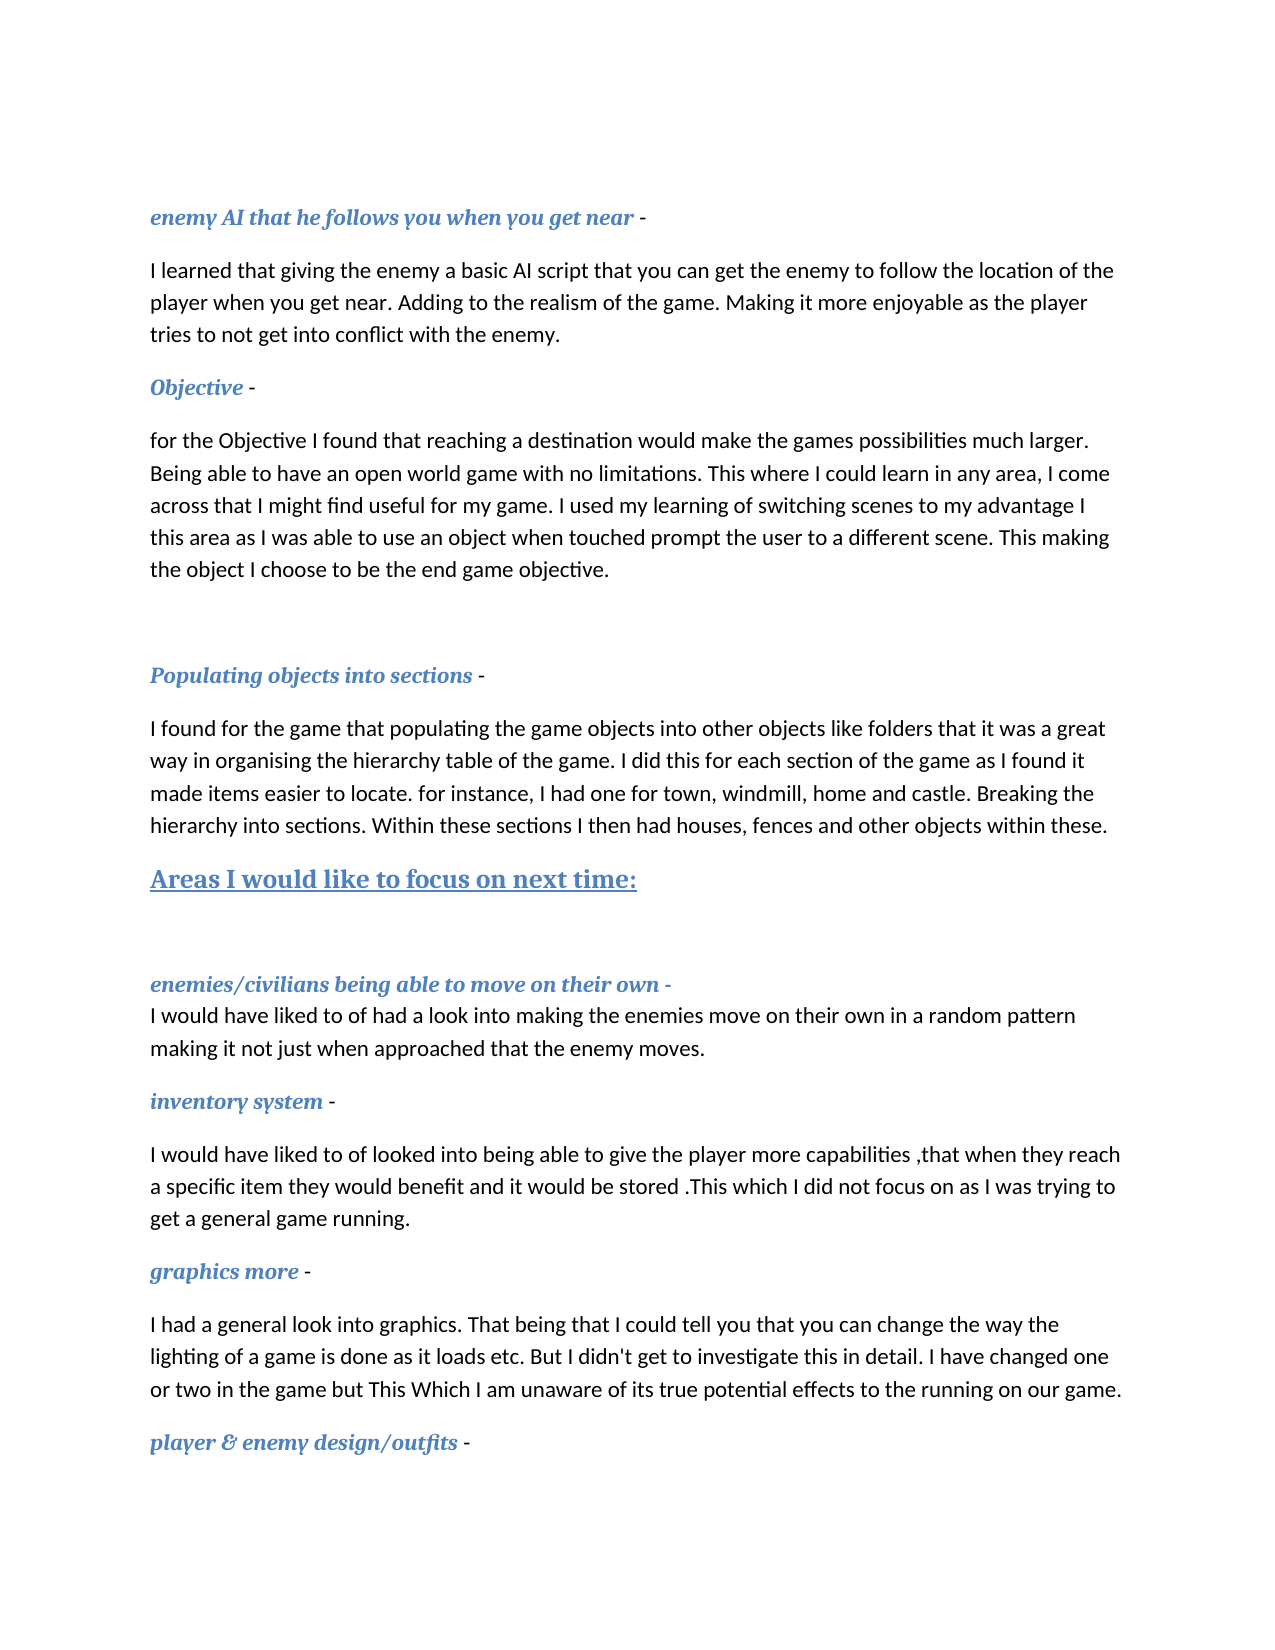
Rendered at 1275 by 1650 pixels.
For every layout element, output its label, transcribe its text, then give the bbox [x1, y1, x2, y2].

text player & enemy design/outfits - [150, 1428, 1125, 1456]
text inventory system - [150, 1087, 1125, 1115]
text I found for the game that populating the game objects into other objects like folders that it was a great way in organising the hierarchy table of the game. I did this for each section of the game as I found it made items easier to locate. for instance, I had one for town, windmill, home and castle. Breaking the hierarchy into sections. Within these sections I then had houses, fences and other objects within these. [150, 714, 1125, 839]
text I had a general look into graphics. That being that I could tell you that you can change the way the lighting of a game is done as it loads etc. But I didn't get to investigate this in detail. I have changed one or two in the game but This Which I am unaware of its true potential effects to the running on our game. [150, 1310, 1125, 1403]
text I would have liked to of looked into being able to give the player more capabilities ,that when they reach a specific item they would benefit and it would be stored .This which I did not focus on as I was trying to get a general game running. [150, 1140, 1125, 1232]
text for the Objective I found that reaching a destination would make the games possibilities much larger. Being able to have an open world game with no limitations. This where I could learn in any area, I come across that I might find useful for my game. I used my learning of switching scenes to my advantage I this area as I was able to use an object when touched prompt the user to a different scene. This making the object I choose to be the end game objective. [150, 426, 1125, 583]
text Populating objects into sections - [150, 661, 1125, 689]
text Objective - [150, 373, 1125, 401]
text enemy AI that he follows you when you get near - [150, 203, 1125, 231]
subtitle Areas I would like to focus on next time: [150, 864, 1125, 895]
text I learned that giving the enemy a basic AI script that you can get the enemy to follow the location of the player when you get near. Adding to the realism of the game. Making it more enjoyable as the player tries to not get into conflict with the enemy. [150, 256, 1125, 348]
subtitle enemies/civilians being able to move on their own - [150, 971, 1125, 998]
text I would have liked to of had a look into making the enemies move on their own in a random pattern making it not just when approached that the enemy moves. [150, 1002, 1125, 1062]
text graphics more - [150, 1257, 1125, 1285]
